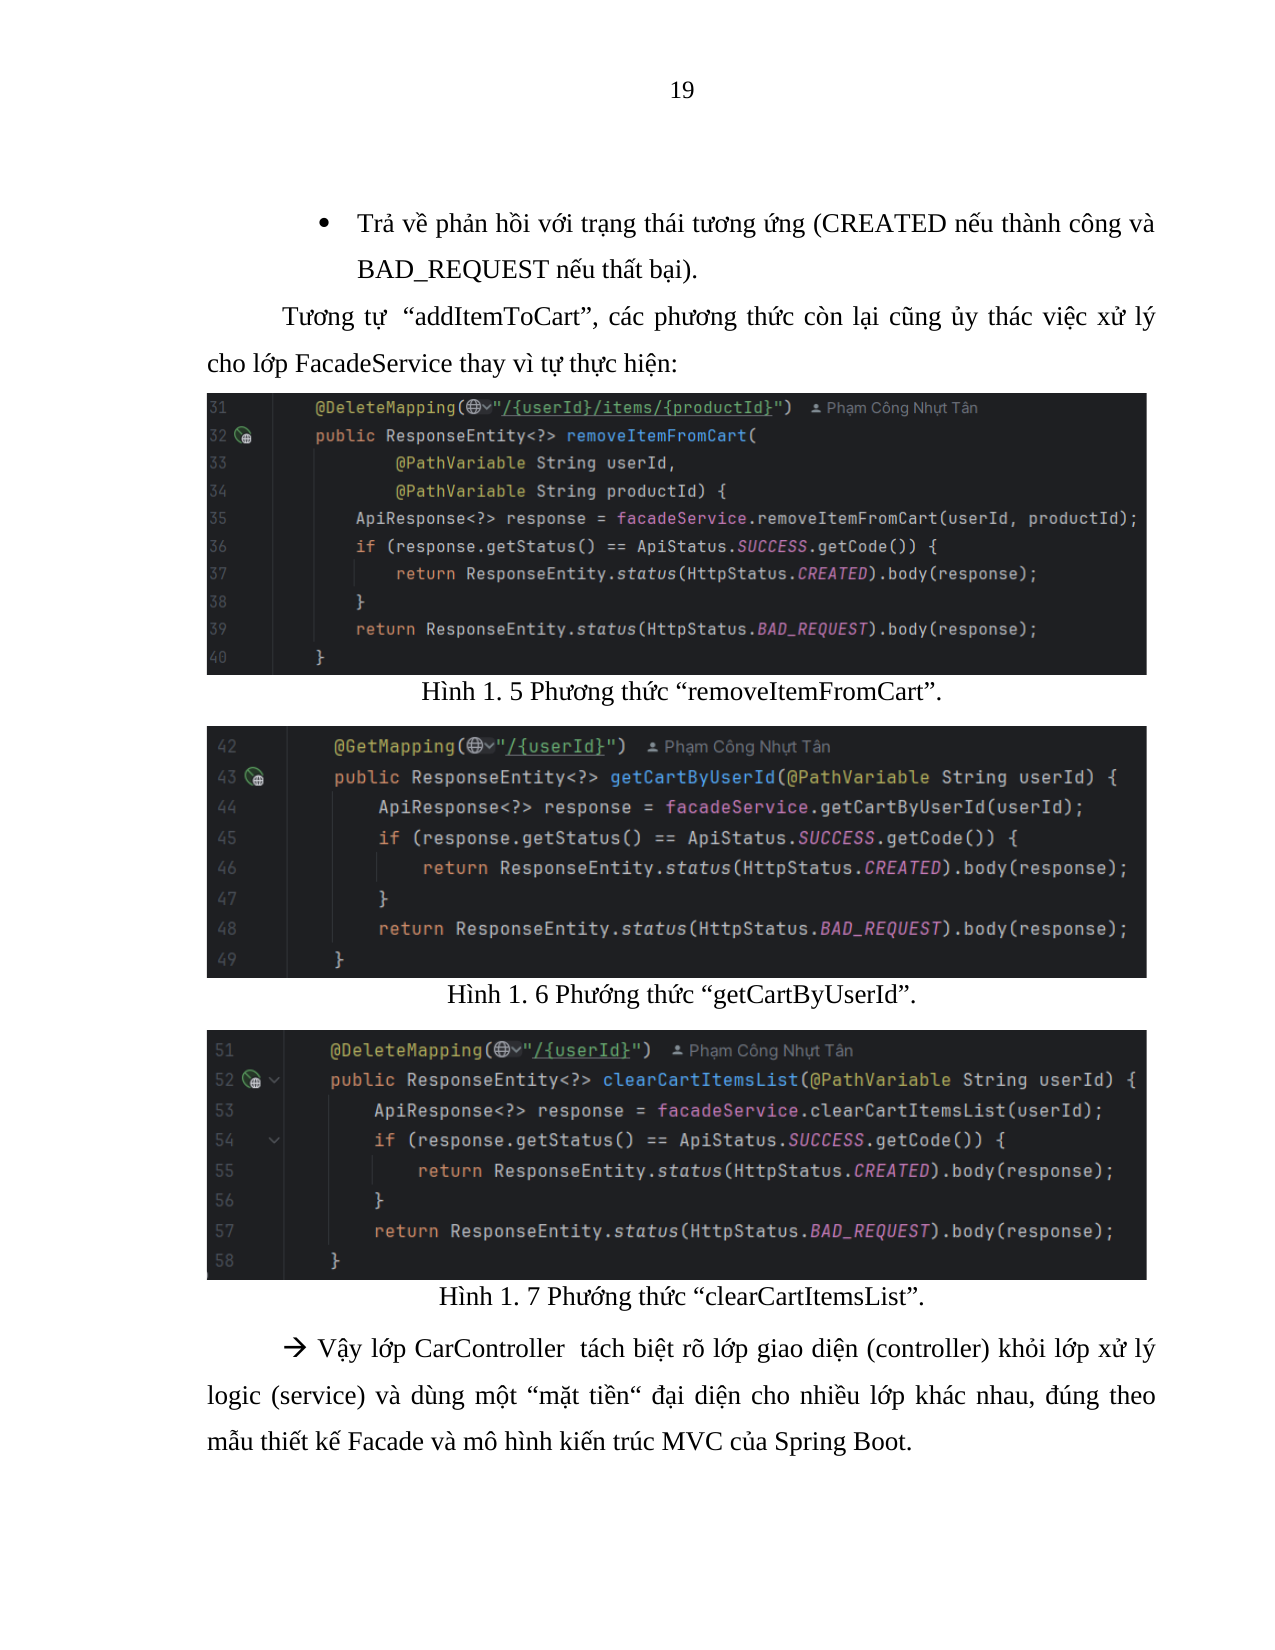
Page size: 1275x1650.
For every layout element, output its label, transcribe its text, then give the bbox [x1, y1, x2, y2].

text Tương tự “addItemToCart”, các phương thức còn lại cũng ủy thác việc xử lý cho lớp FacadeService thay vì tự thực hiện: [207, 300, 1157, 378]
picture [206, 1030, 1147, 1280]
picture [206, 726, 1147, 978]
text Vậy lớp CarController tách biệt rõ lớp giao diện (controller) khỏi lớp xử lý logic (service) và dùng một “mặt tiền“ đại diện cho nhiều lớp khác nhau, đúng theo mẫu thiết kế Facade và mô hình kiến trúc MVC của Spring Boot. [207, 1332, 1157, 1457]
picture [206, 393, 1147, 675]
list Trả về phản hồi với trạng thái tương ứng (CREATED nếu thành công và BAD_REQUEST nếu thất bại). [319, 207, 1157, 285]
